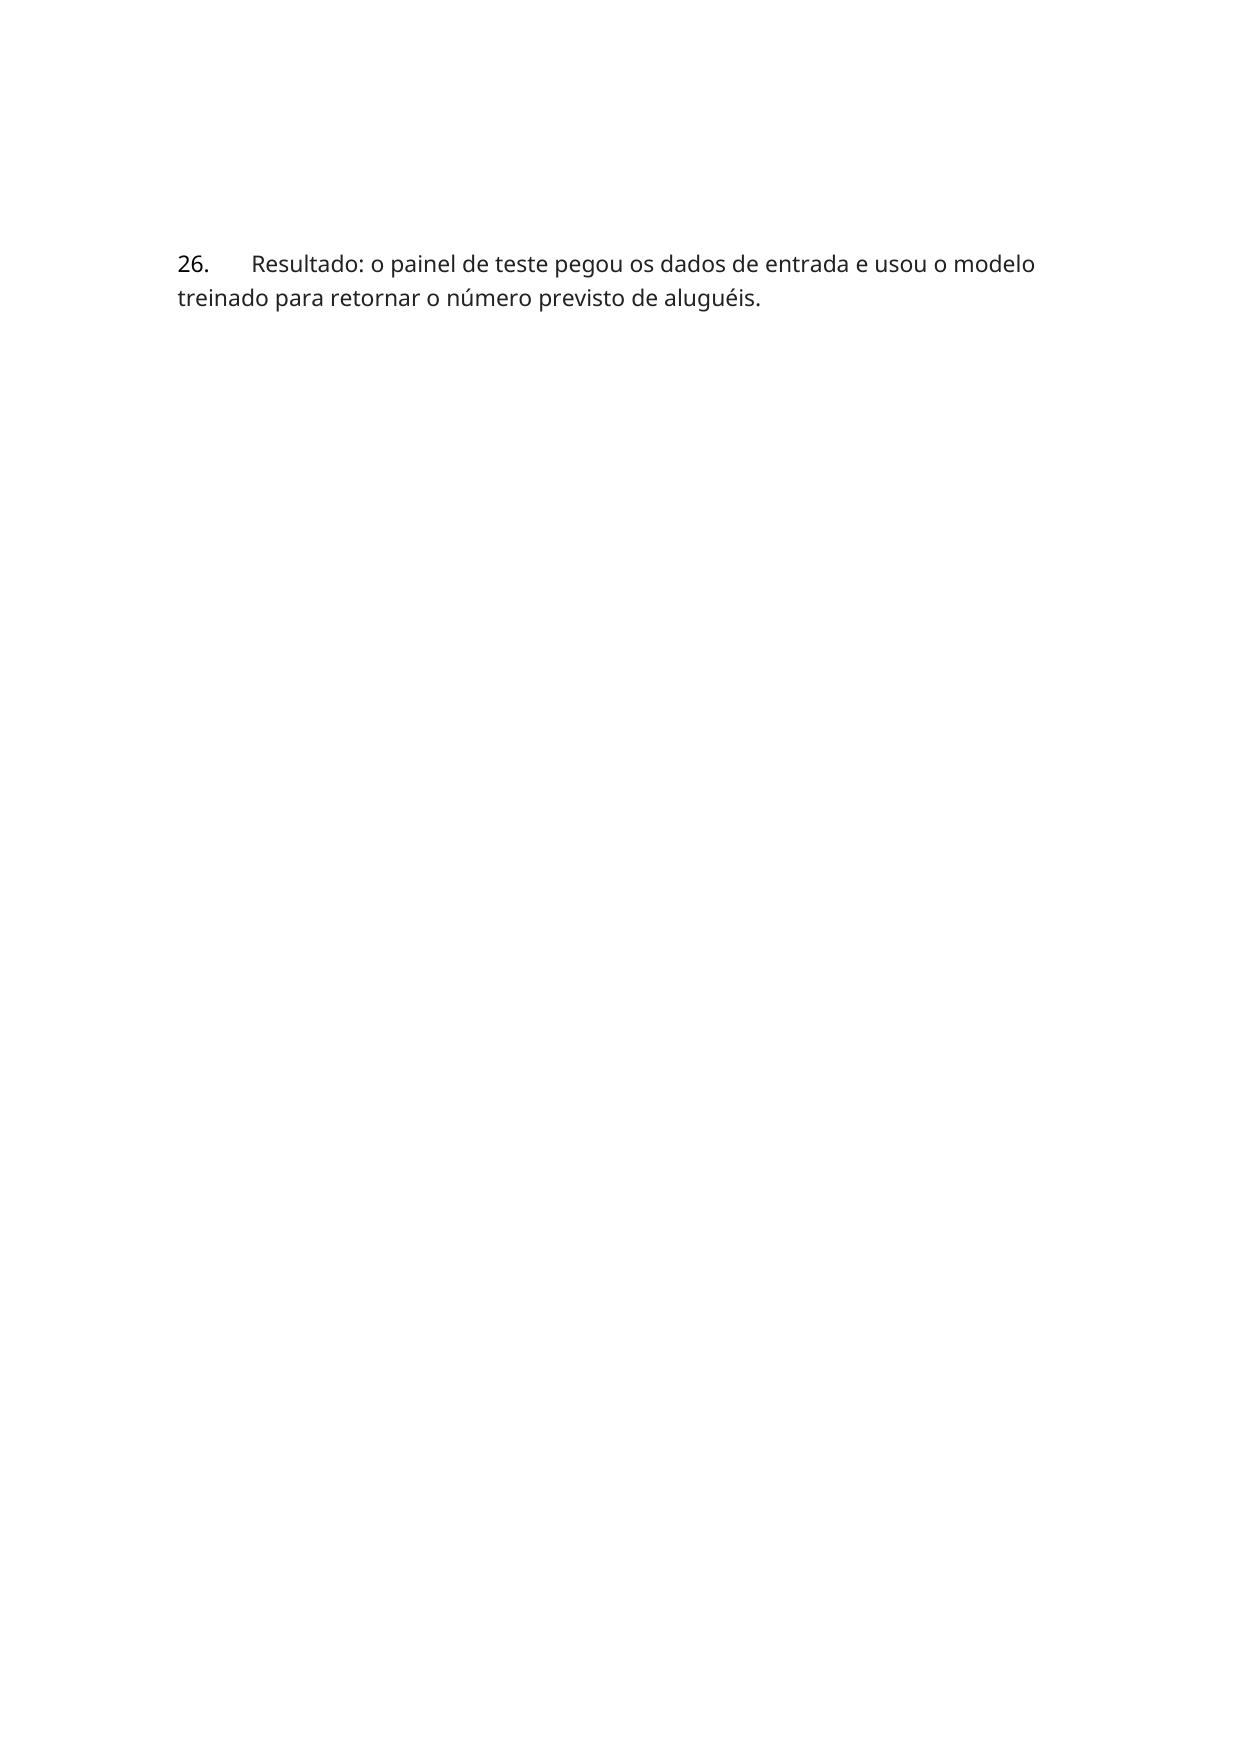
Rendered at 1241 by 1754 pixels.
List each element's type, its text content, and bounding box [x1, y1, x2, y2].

list Resultado: o painel de teste pegou os dados de entrada e usou o modelo treinado para retornar o número previsto de aluguéis. [177, 248, 1063, 313]
